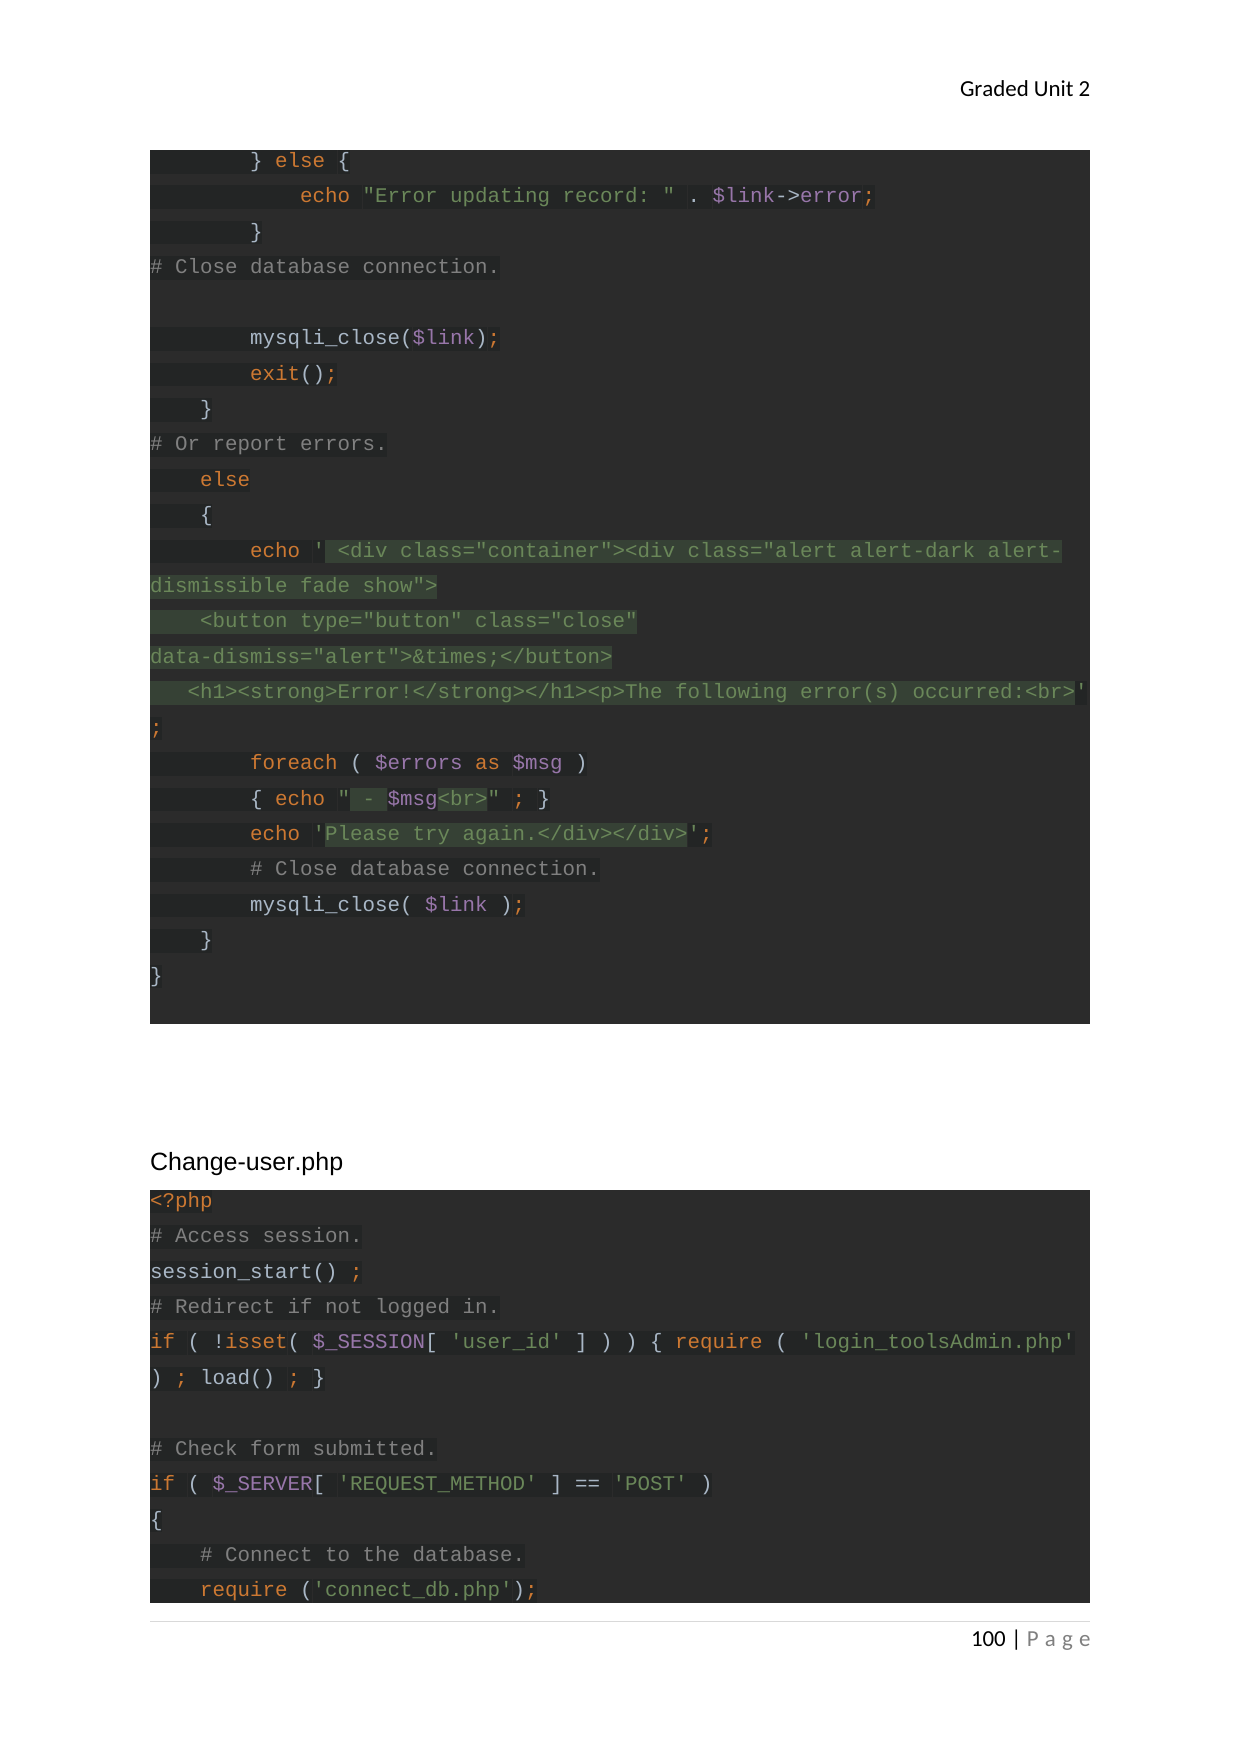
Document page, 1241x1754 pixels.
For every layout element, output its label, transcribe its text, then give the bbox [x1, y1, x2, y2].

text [150, 1190, 1090, 1603]
text Change-user.php [150, 1147, 1090, 1175]
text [150, 150, 1090, 1024]
